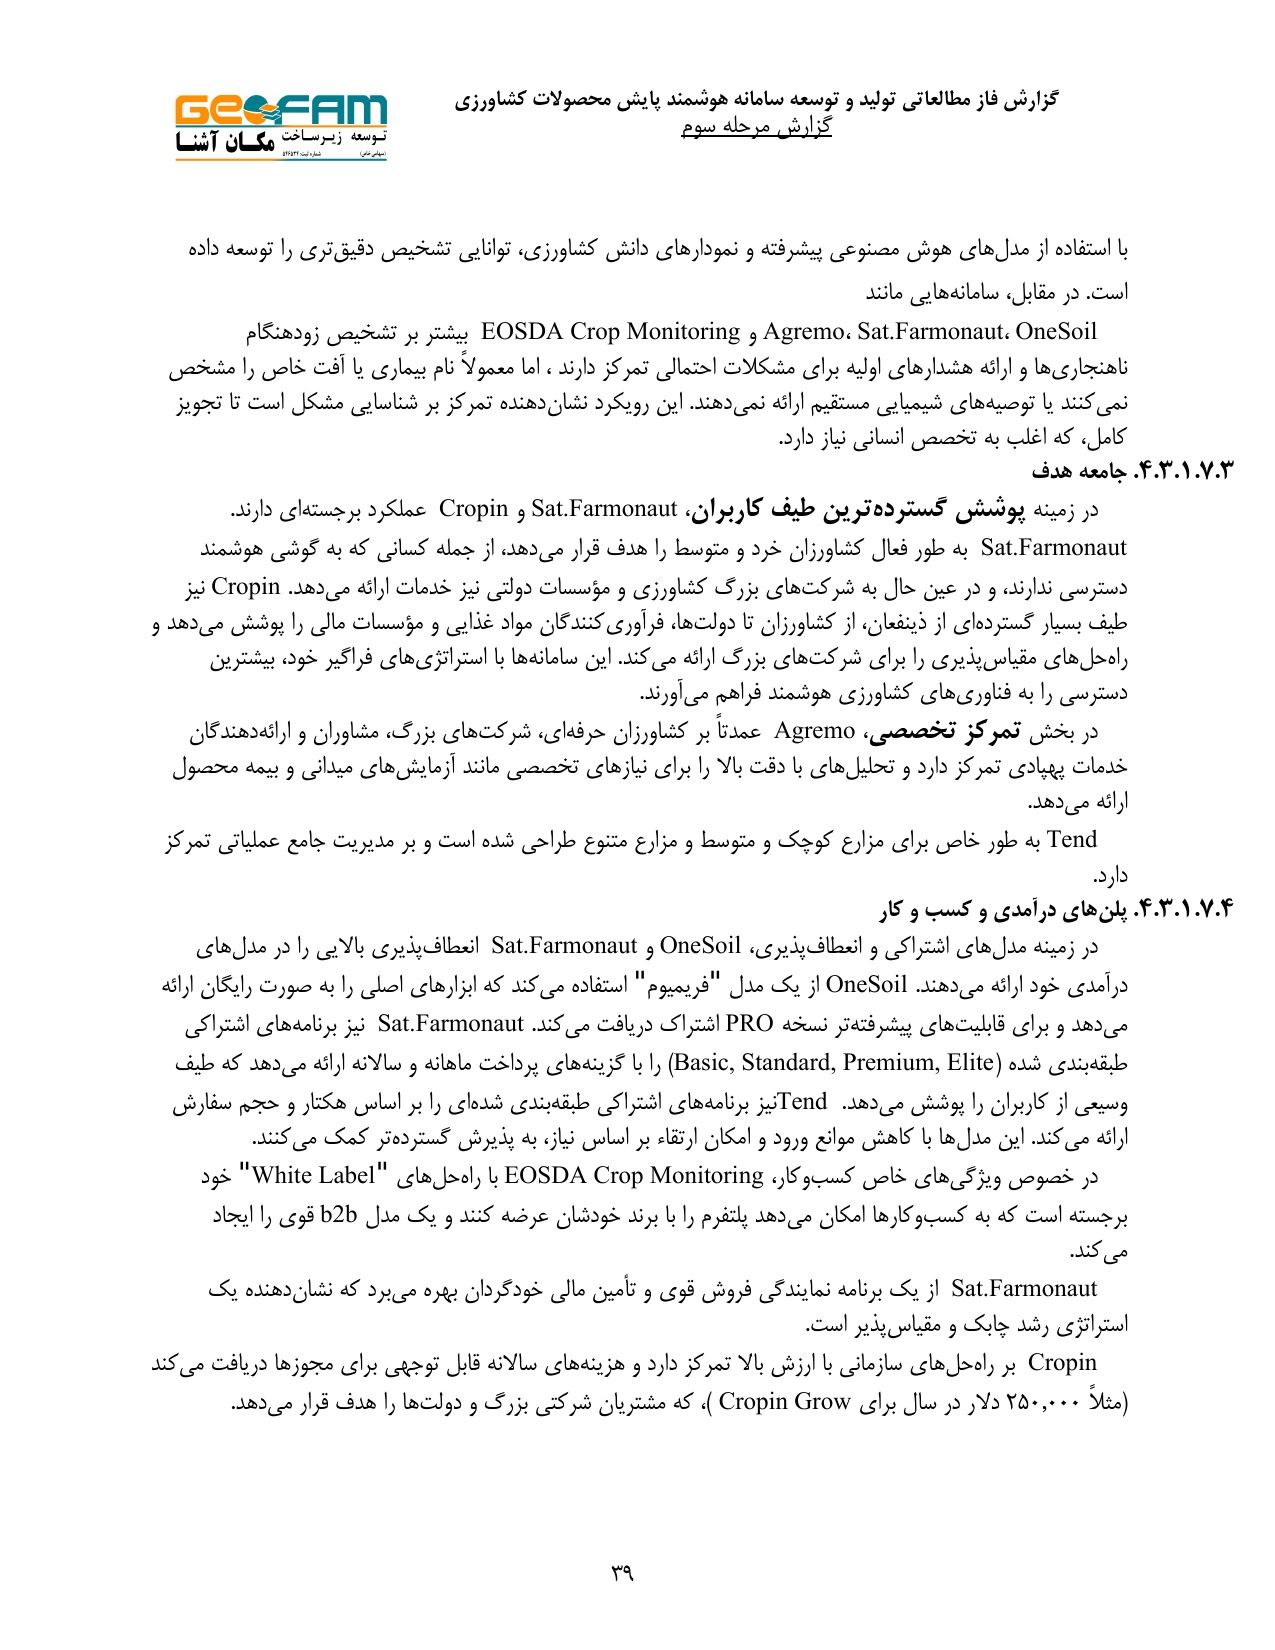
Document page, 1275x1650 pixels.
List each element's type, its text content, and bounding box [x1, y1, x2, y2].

text Tend به طور خاص برای مزارع کوچک و متوسط و مزارع متنوع طراحی شده است و بر مدیریت جامع عملیاتی تمرکز دارد. [148, 824, 1127, 892]
text Agremo، Sat.Farmonaut، OneSoil و EOSDA Crop Monitoring بیشتر بر تشخیص زودهنگام ناهنجاری‌ها و ارائه هشدارهای اولیه برای مشکلات احتمالی تمرکز دارند ، اما معمولاً نام بیماری یا آفت خاص را مشخص نمی‌کنند یا توصیه‌های شیمیایی مستقیم ارائه نمی‌دهند. این رویکرد نشان‌دهنده تمرکز بر شناسایی مشکل است تا تجویز کامل، که اغلب به تخصص انسانی نیاز دارد. [148, 316, 1127, 454]
text در بخش تمرکز تخصصی، Agremo عمدتاً بر کشاورزان حرفه‌ای، شرکت‌های بزرگ، مشاوران و ارائه‌دهندگان خدمات پهپادی تمرکز دارد و تحلیل‌های با دقت بالا را برای نیازهای تخصصی مانند آزمایش‌های میدانی و بیمه محصول ارائه می‌دهد. [148, 715, 1127, 818]
text Sat.Farmonaut از یک برنامه نمایندگی فروش قوی و تأمین مالی خودگردان بهره می‌برد که نشان‌دهنده یک استراتژی رشد چابک و مقیاس‌پذیر است. [148, 1273, 1127, 1341]
text Cropin بر راه‌حل‌های سازمانی با ارزش بالا تمرکز دارد و هزینه‌های سالانه قابل توجهی برای مجوزها دریافت می‌کند (مثلاً ۲۵۰,۰۰۰ دلار در سال برای Cropin Grow )، که مشتریان شرکتی بزرگ و دولت‌ها را هدف قرار می‌دهد. [148, 1347, 1127, 1419]
text در خصوص ویژگی‌های خاص کسب‌وکار، EOSDA Crop Monitoring با راه‌حل‌های "White Label" خود برجسته است که به کسب‌وکارها امکان می‌دهد پلتفرم را با برند خودشان عرضه کنند و یک مدل b2b قوی را ایجاد می‌کند. [148, 1160, 1127, 1267]
text در زمینه مدل‌های اشتراکی و انعطاف‌پذیری، OneSoil و Sat.Farmonaut انعطاف‌پذیری بالایی را در مدل‌های درآمدی خود ارائه می‌دهند. OneSoil از یک مدل "فریمیوم" استفاده می‌کند که ابزارهای اصلی را به صورت رایگان ارائه می‌دهد و برای قابلیت‌های پیشرفته‌تر نسخه PRO اشتراک دریافت می‌کند. Sat.Farmonaut نیز برنامه‌های اشتراکی طبقه‌بندی شده (Basic, Standard, Premium, Elite) را با گزینه‌های پرداخت ماهانه و سالانه ارائه می‌دهد که طیف وسیعی از کاربران را پوشش می‌دهد. Tendنیز برنامه‌های اشتراکی طبقه‌بندی شده‌ای را بر اساس هکتار و حجم سفارش ارائه می‌کند. این مدل‌ها با کاهش موانع ورود و امکان ارتقاء بر اساس نیاز، به پذیرش گسترده‌تر کمک می‌کنند. [148, 930, 1127, 1154]
subtitle پلن‌های درآمدی و کسب و کار [148, 898, 1132, 925]
subtitle جامعه هدف [148, 460, 1132, 487]
text در زمینه پوشش گسترده‌ترین طیف کاربران، Sat.Farmonaut و Cropin عملکرد برجسته‌ای دارند. Sat.Farmonaut به طور فعال کشاورزان خرد و متوسط را هدف قرار می‌دهد، از جمله کسانی که به گوشی هوشمند دسترسی ندارند، و در عین حال به شرکت‌های بزرگ کشاورزی و مؤسسات دولتی نیز خدمات ارائه می‌دهد. Cropin نیز طیف بسیار گسترده‌ای از ذینفعان، از کشاورزان تا دولت‌ها، فرآوری‌کنندگان مواد غذایی و مؤسسات مالی را پوشش می‌دهد و راه‌حل‌های مقیاس‌پذیری را برای شرکت‌های بزرگ ارائه می‌کند. این سامانه‌ها با استراتژی‌های فراگیر خود، بیشترین دسترسی را به فناوری‌های کشاورزی هوشمند فراهم می‌آورند. [148, 493, 1127, 709]
picture [174, 89, 389, 168]
